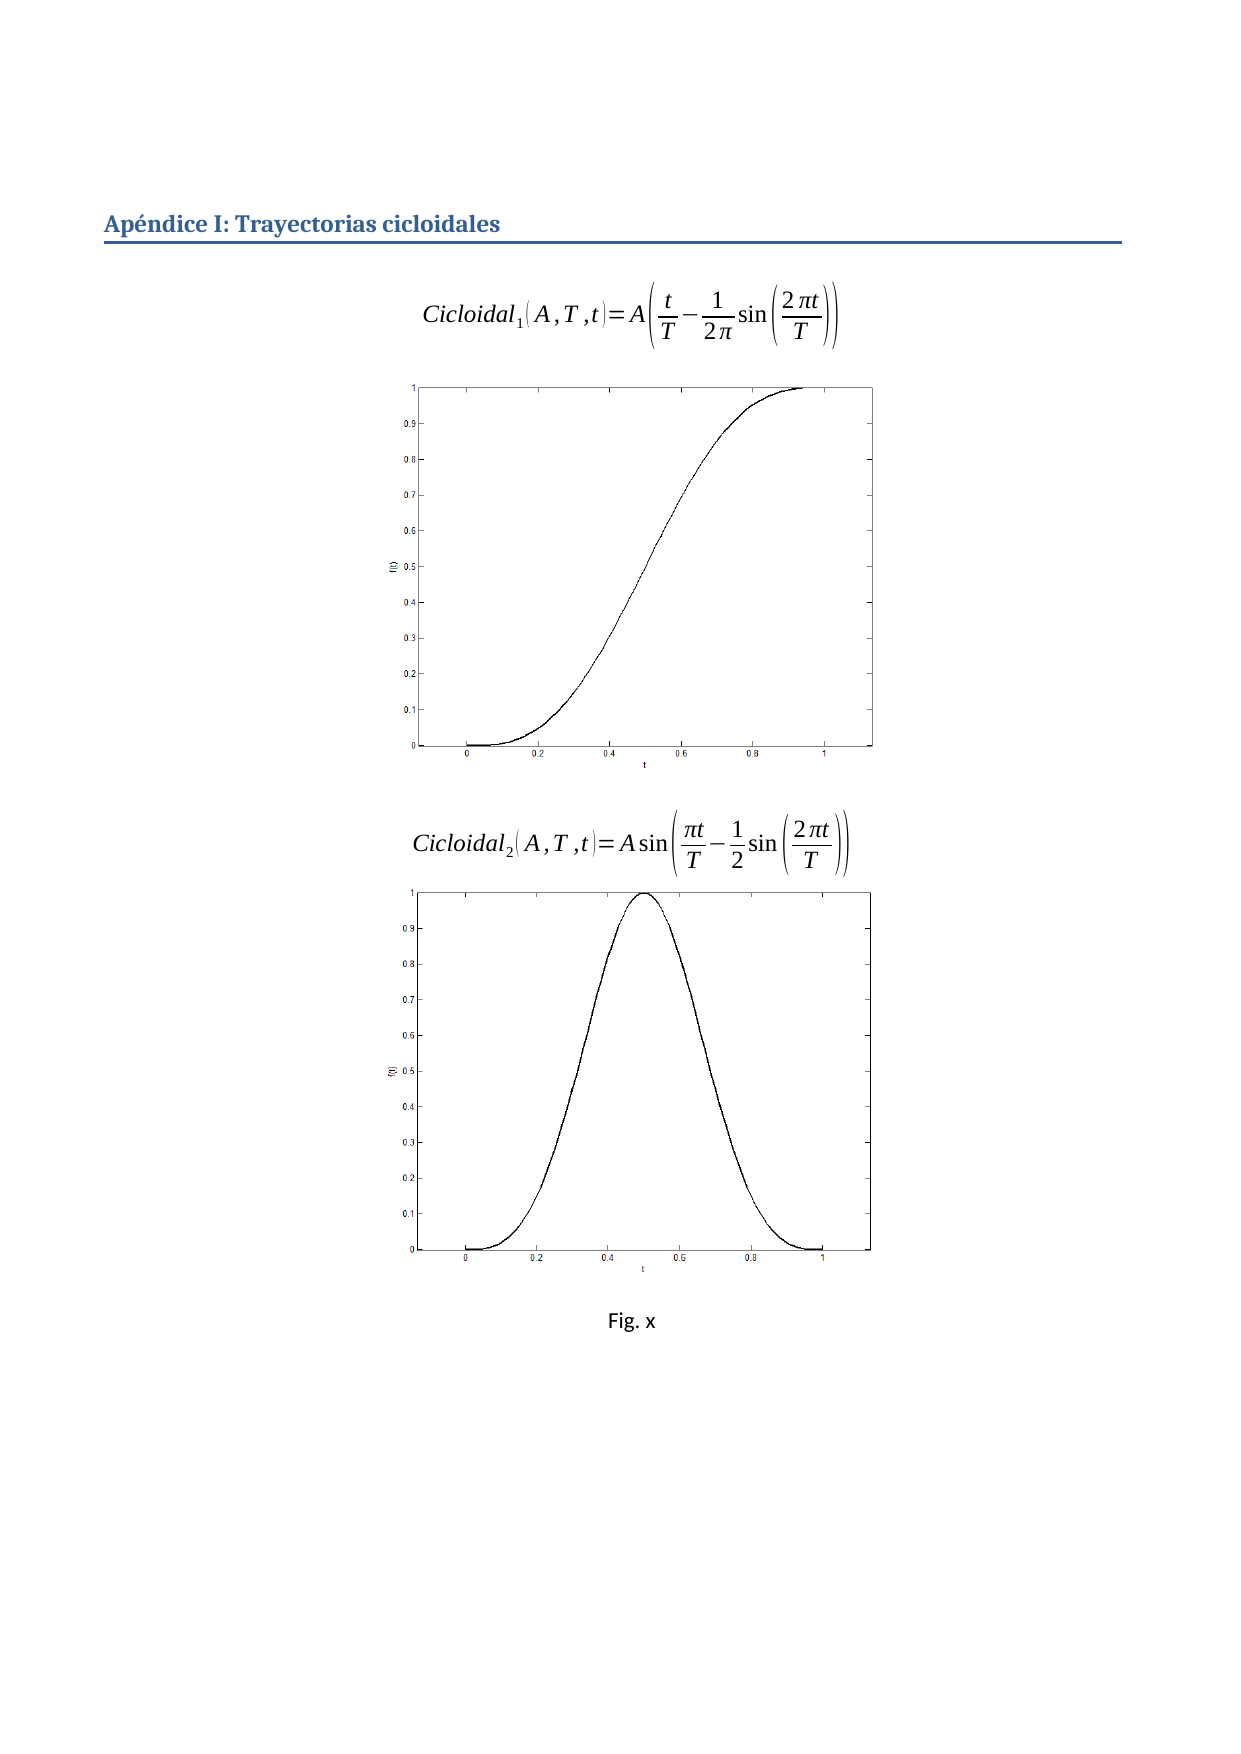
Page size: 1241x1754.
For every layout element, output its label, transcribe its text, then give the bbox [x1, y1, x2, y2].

picture [374, 880, 889, 1279]
subtitle Apéndice I: Trayectorias cicloidales [103, 210, 1122, 244]
text Fig. x [103, 1306, 1122, 1334]
picture [380, 380, 883, 782]
